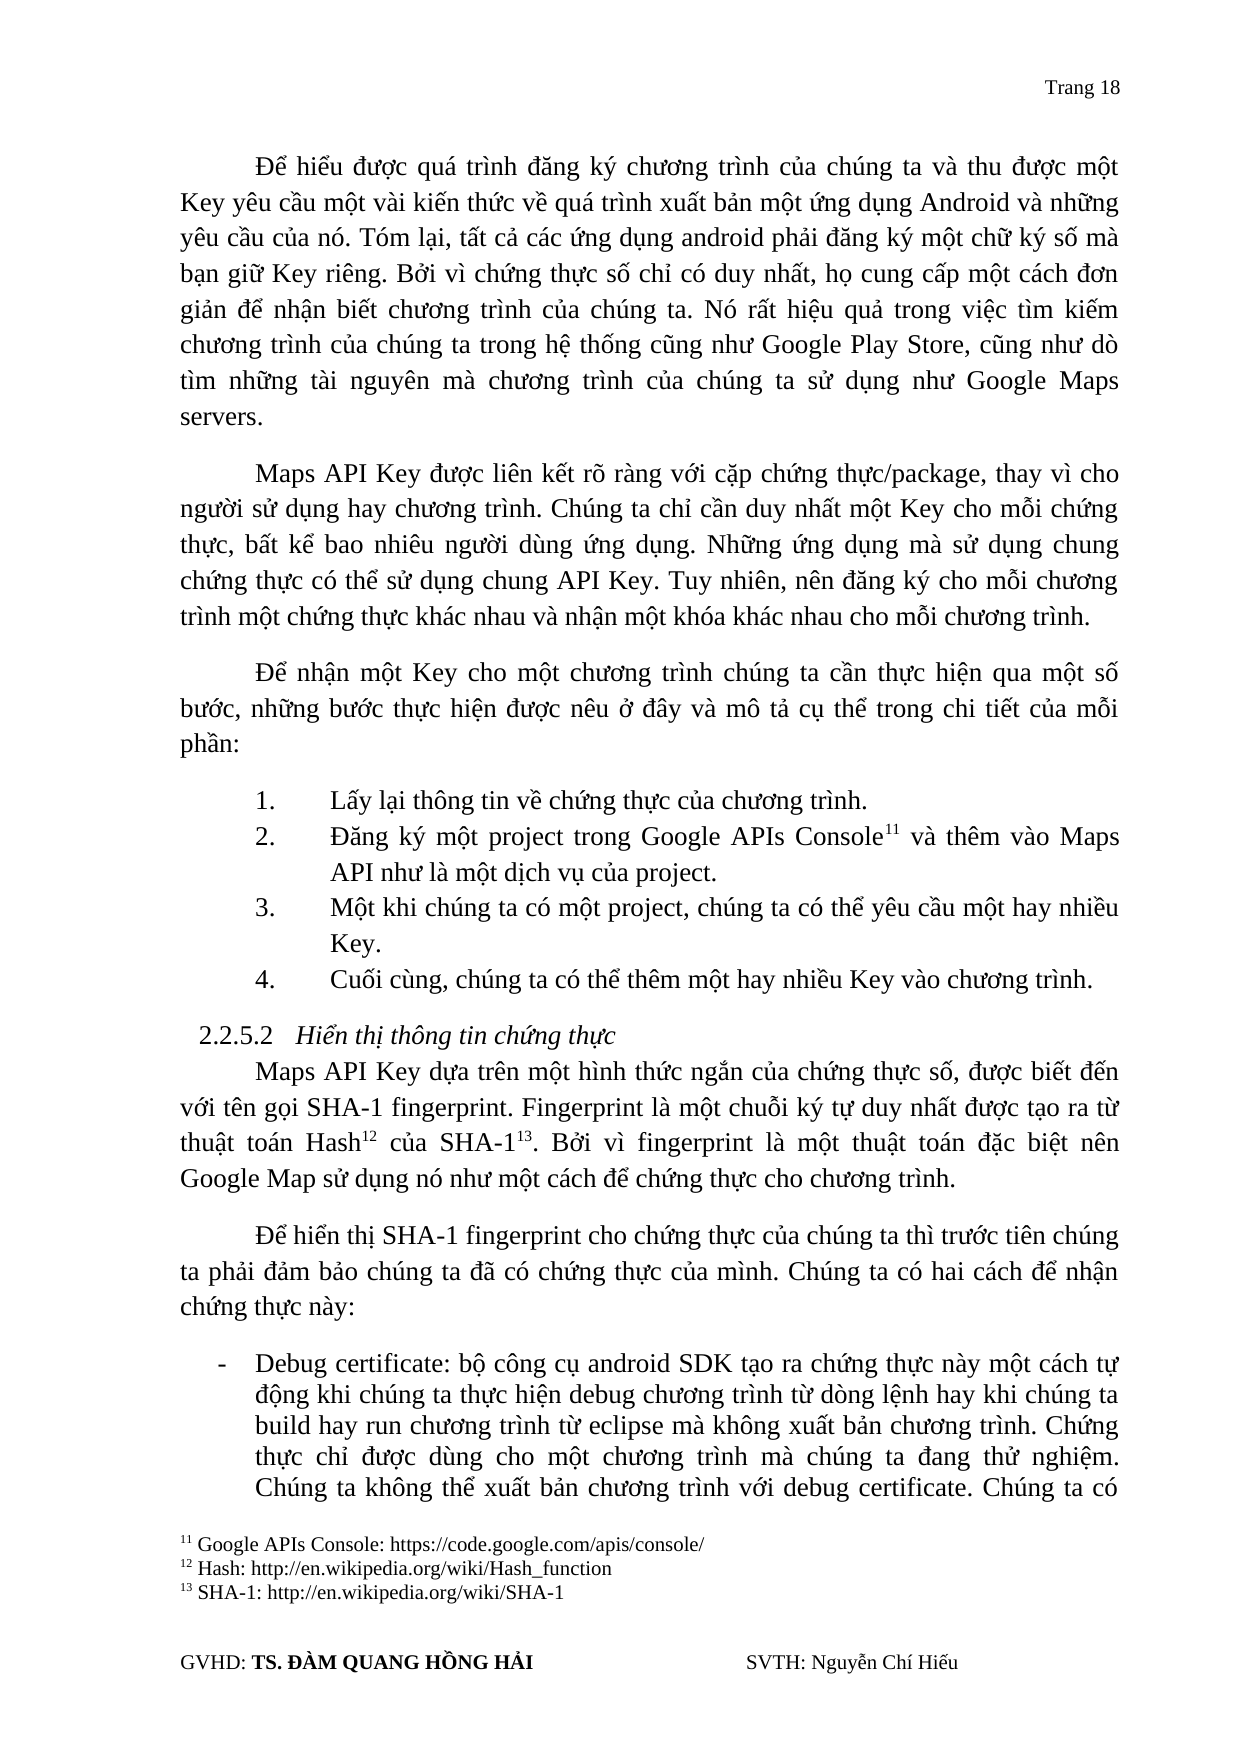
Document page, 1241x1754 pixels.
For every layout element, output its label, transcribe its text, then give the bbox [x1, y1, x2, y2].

list Cuối cùng, chúng ta có thể thêm một hay nhiều Key vào chương trình. [255, 963, 1120, 994]
list Một khi chúng ta có một project, chúng ta có thể yêu cầu một hay nhiều Key. [255, 891, 1120, 958]
list Đăng ký một project trong Google APIs Console và thêm vào Maps API như là một dịch vụ của project. [255, 820, 1120, 887]
text Để hiểu được quá trình đăng ký chương trình của chúng ta và thu được một Key yêu cầu một vài kiến thức về quá trình xuất bản một ứng dụng Android và những yêu cầu của nó. Tóm lại, tất cả các ứng dụng android phải đăng ký một chữ ký số mà bạn giữ Key riêng. Bởi vì chứng thực số chỉ có duy nhất, họ cung cấp một cách đơn giản để nhận biết chương trình của chúng ta. Nó rất hiệu quả trong việc tìm kiếm chương trình của chúng ta trong hệ thống cũng như Google Play Store, cũng như dò tìm những tài nguyên mà chương trình của chúng ta sử dụng như Google Maps servers. [180, 150, 1120, 431]
text Để nhận một Key cho một chương trình chúng ta cần thực hiện qua một số bước, những bước thực hiện được nêu ở đây và mô tả cụ thể trong chi tiết của mỗi phần: [180, 656, 1120, 759]
subtitle Hiển thị thông tin chứng thực [199, 1019, 1120, 1051]
text Maps API Key dựa trên một hình thức ngắn của chứng thực số, được biết đến với tên gọi SHA-1 fingerprint. Fingerprint là một chuỗi ký tự duy nhất được tạo ra từ thuật toán Hash của SHA-1. Bởi vì fingerprint là một thuật toán đặc biệt nên Google Map sử dụng nó như một cách để chứng thực cho chương trình. [180, 1055, 1120, 1193]
text Để hiển thị SHA-1 fingerprint cho chứng thực của chúng ta thì trước tiên chúng ta phải đảm bảo chúng ta đã có chứng thực của mình. Chúng ta có hai cách để nhận chứng thực này: [180, 1219, 1120, 1321]
text Maps API Key được liên kết rõ ràng với cặp chứng thực/package, thay vì cho người sử dụng hay chương trình. Chúng ta chỉ cần duy nhất một Key cho mỗi chứng thực, bất kể bao nhiêu người dùng ứng dụng. Những ứng dụng mà sử dụng chung chứng thực có thể sử dụng chung API Key. Tuy nhiên, nên đăng ký cho mỗi chương trình một chứng thực khác nhau và nhận một khóa khác nhau cho mỗi chương trình. [180, 457, 1120, 631]
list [217, 1347, 1120, 1503]
list Lấy lại thông tin về chứng thực của chương trình. [255, 784, 1120, 815]
